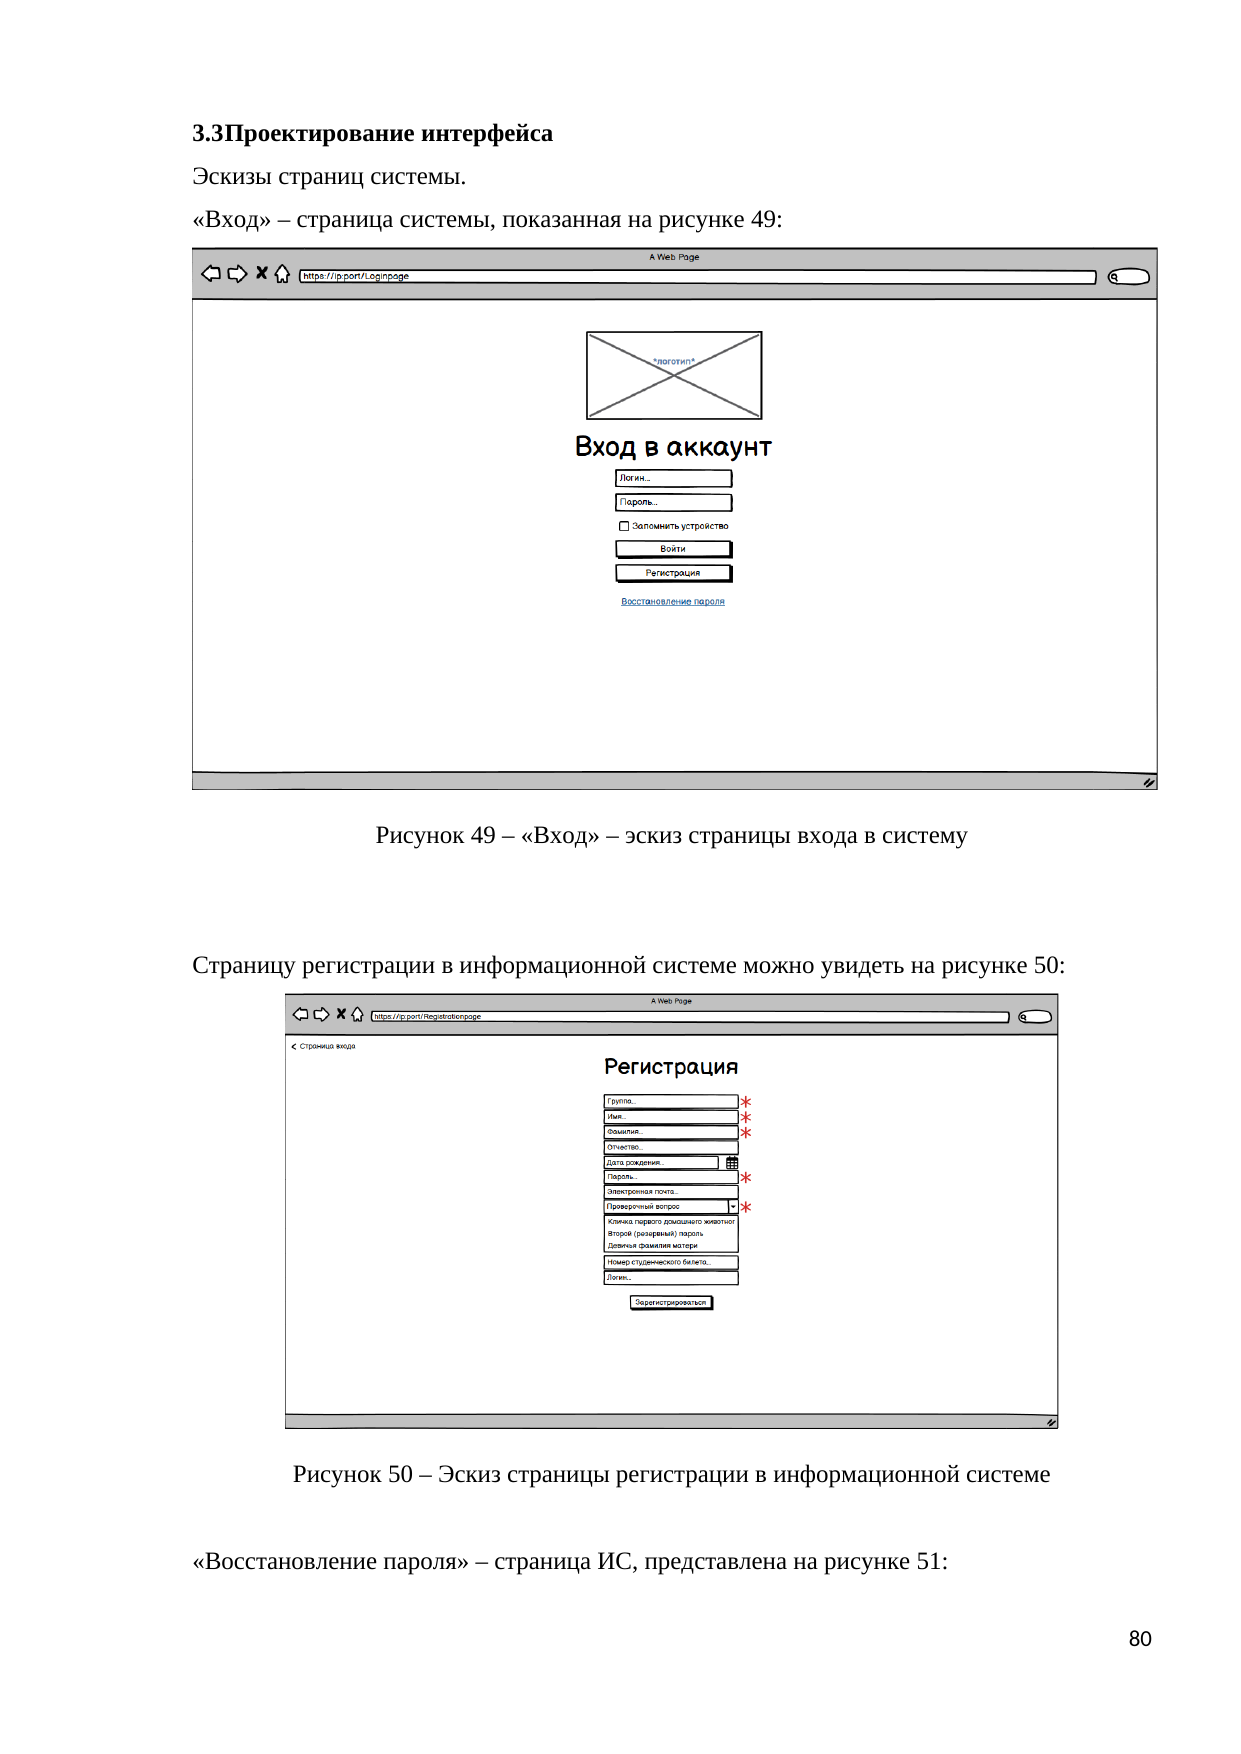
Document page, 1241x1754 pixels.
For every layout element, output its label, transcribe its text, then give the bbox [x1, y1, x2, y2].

list Эскизы страниц системы. [118, 161, 1152, 190]
text Рисунок 49 – «Вход» – эскиз страницы входа в систему [118, 820, 1152, 849]
picture [192, 247, 1158, 790]
list Страницу регистрации в информационной системе можно увидеть на рисунке 50: [118, 950, 1152, 979]
picture [285, 993, 1059, 1429]
text Рисунок 50 – Эскиз страницы регистрации в информационной системе [118, 1459, 1152, 1488]
list «Вход» – страница системы, показанная на рисунке 49: [118, 204, 1152, 233]
list «Восстановление пароля» – страница ИС, представлена на рисунке 51: [118, 1546, 1152, 1574]
list Проектирование интерфейса [118, 118, 1152, 147]
